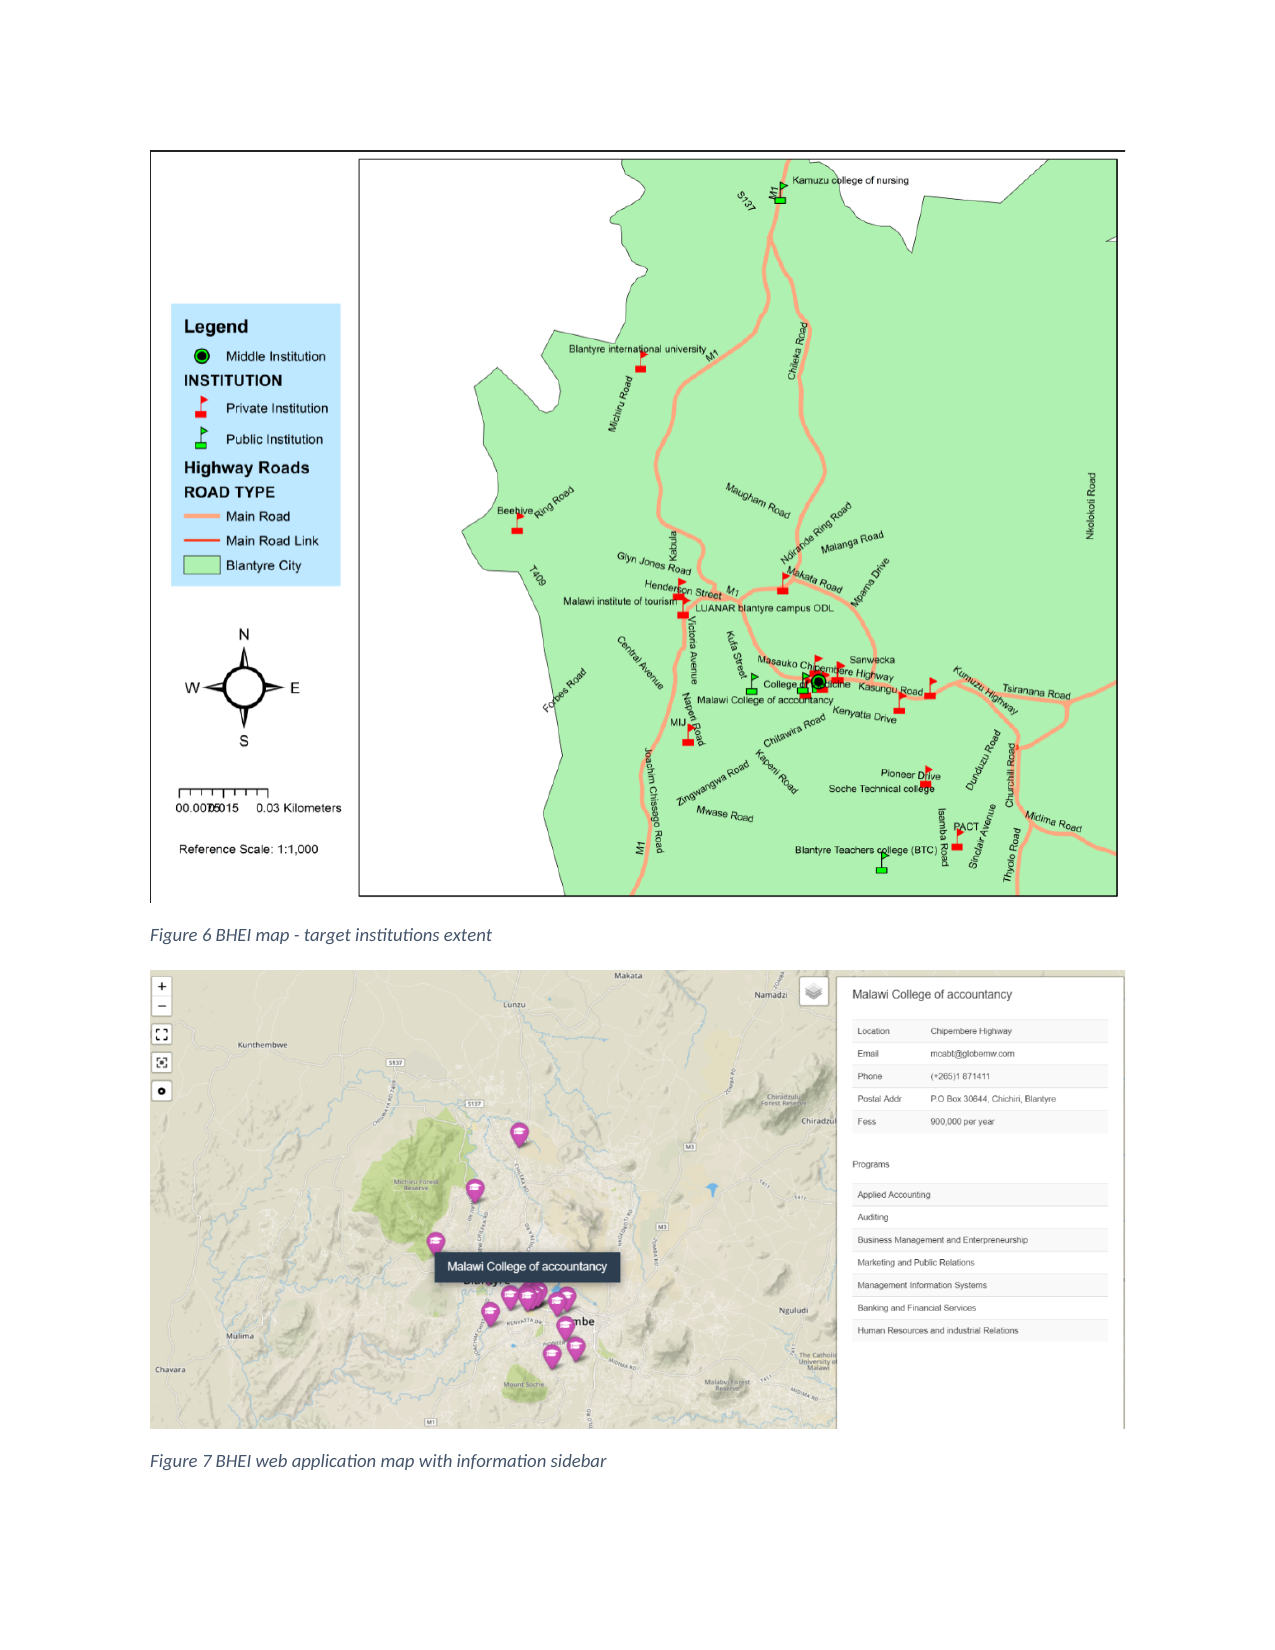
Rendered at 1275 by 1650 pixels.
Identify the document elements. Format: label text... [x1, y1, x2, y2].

text Figure 7 BHEI web application map with information sidebar [150, 1449, 1125, 1472]
picture [150, 970, 1125, 1429]
text Figure 6 BHEI map - target institutions extent [150, 923, 1125, 946]
